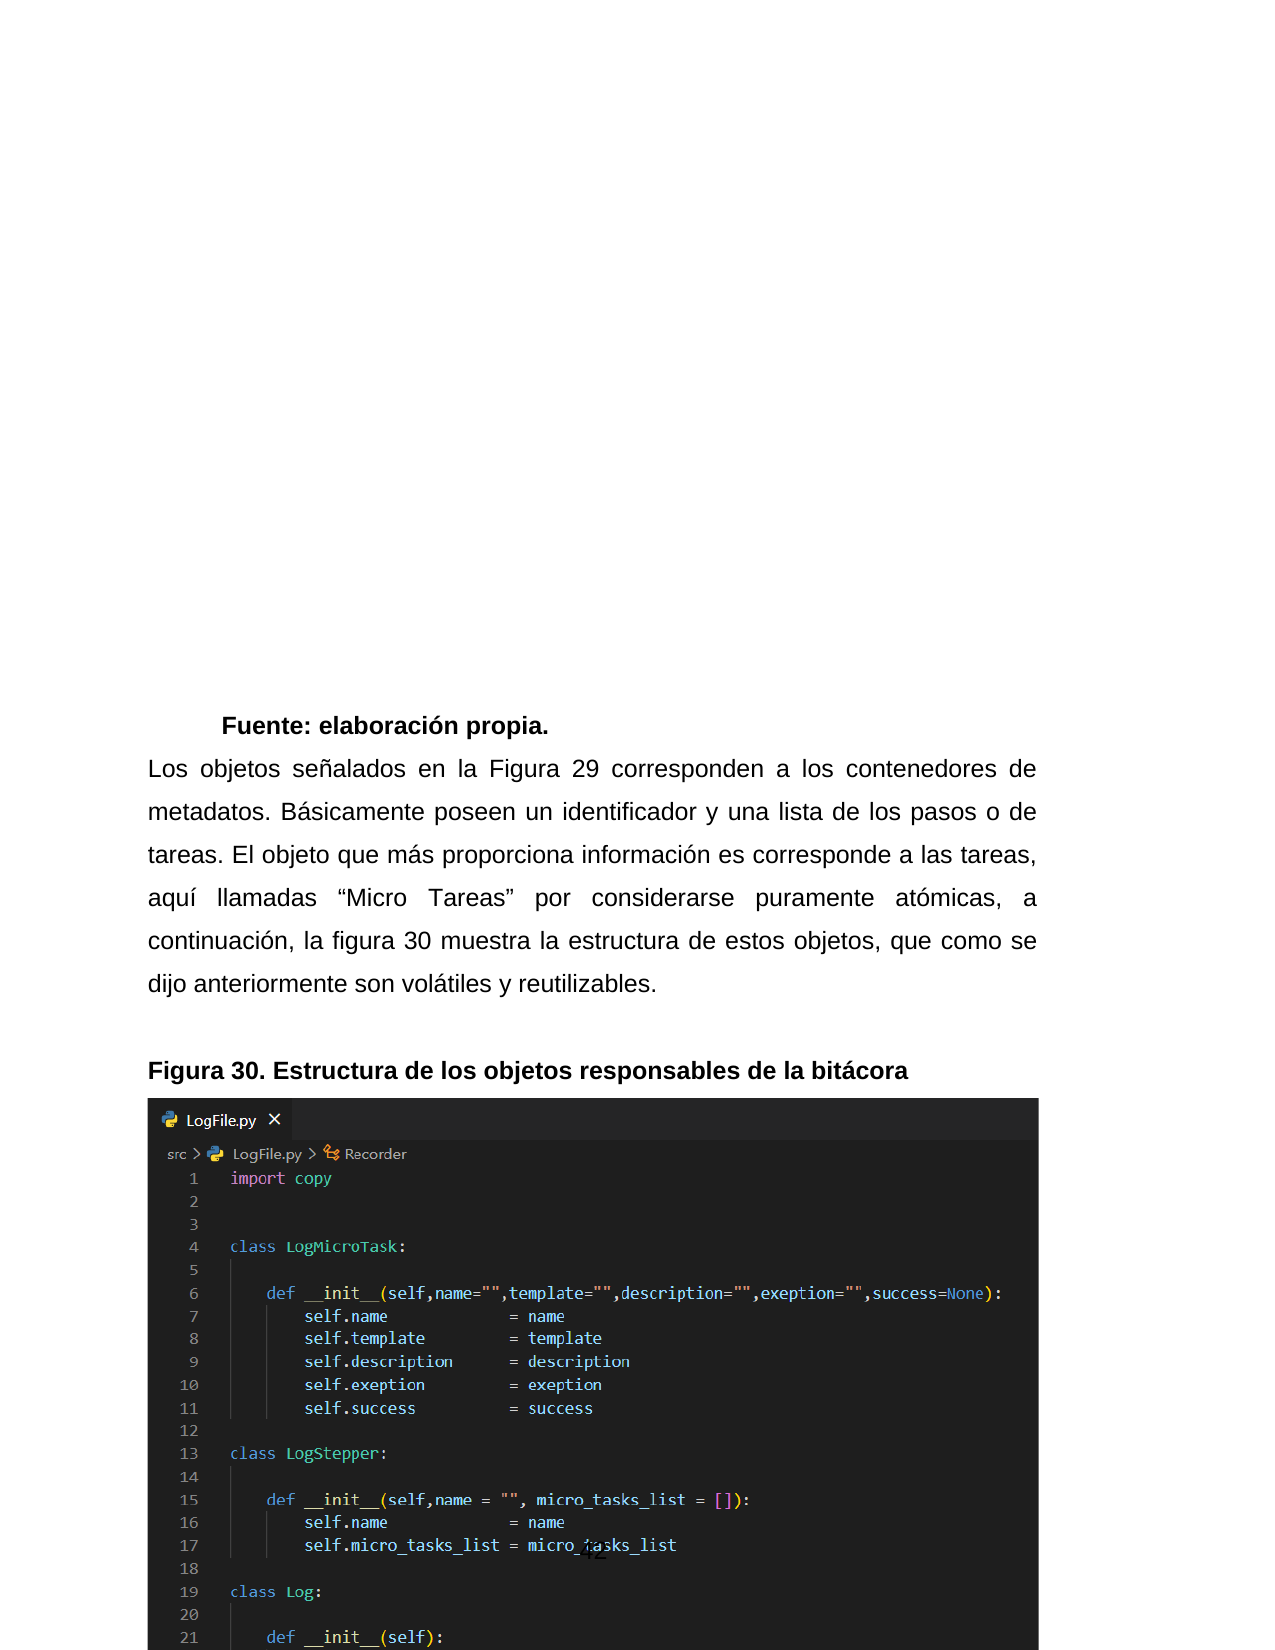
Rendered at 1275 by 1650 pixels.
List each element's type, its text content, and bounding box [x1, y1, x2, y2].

picture [147, 1098, 1039, 1650]
text Los objetos señalados en la Figura 29 corresponden a los contenedores de metadatos. Básicamente poseen un identificador y una lista de los pasos o de tareas. El objeto que más proporciona información es corresponde a las tareas, aquí llamadas “Micro Tareas” por considerarse puramente atómicas, a continuación, la figura 30 muestra la estructura de estos objetos, que como se dijo anteriormente son volátiles y reutilizables. [148, 754, 1039, 998]
text Fuente: elaboración propia. [148, 711, 1039, 739]
text Figura 30. Estructura de los objetos responsables de la bitácora [148, 1056, 1039, 1084]
